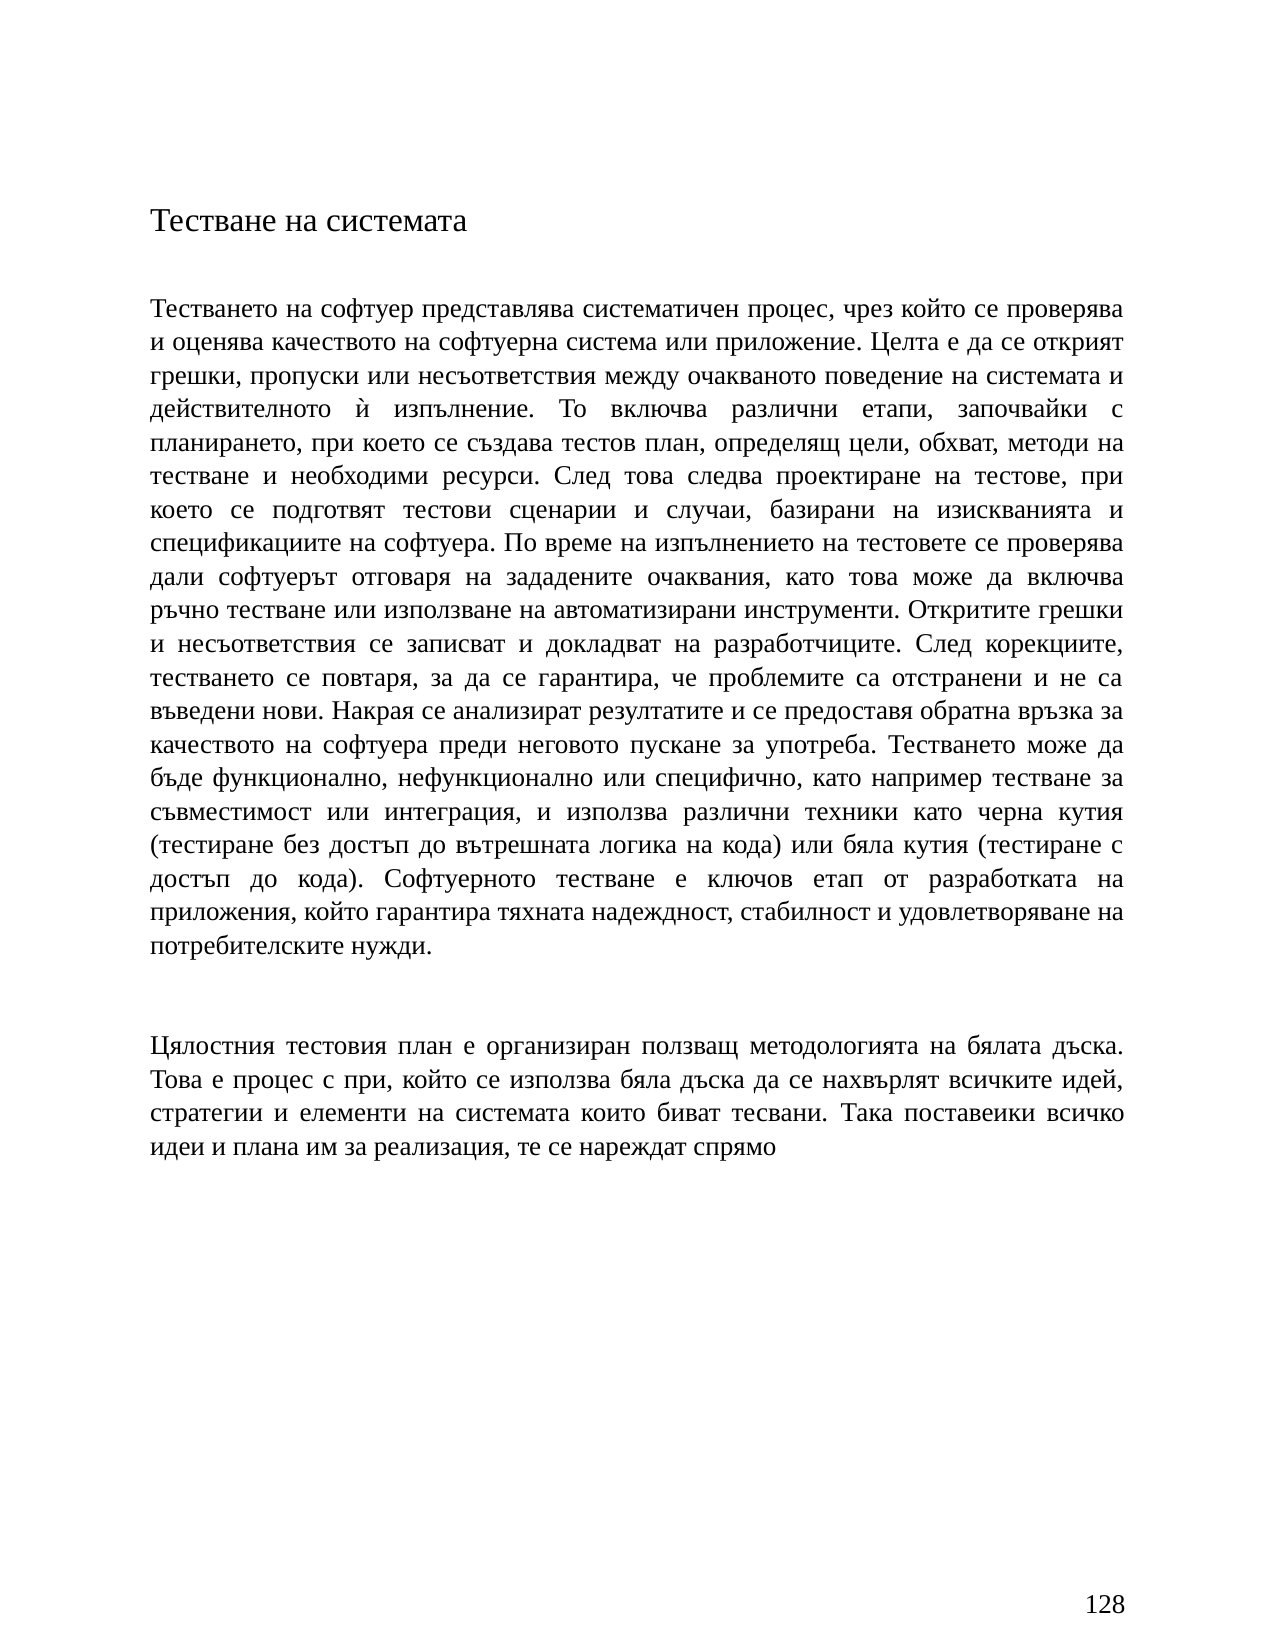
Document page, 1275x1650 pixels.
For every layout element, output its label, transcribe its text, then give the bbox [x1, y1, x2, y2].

text Тестването на софтуер представлява систематичен процес, чрез който се проверява и оценява качеството на софтуерна система или приложение. Целта е да се открият грешки, пропуски или несъответствия между очакваното поведение на системата и действителното ѝ изпълнение. То включва различни етапи, започвайки с планирането, при което се създава тестов план, определящ цели, обхват, методи на тестване и необходими ресурси. След това следва проектиране на тестове, при което се подготвят тестови сценарии и случаи, базирани на изискванията и спецификациите на софтуера. По време на изпълнението на тестовете се проверява дали софтуерът отговаря на зададените очаквания, като това може да включва ръчно тестване или използване на автоматизирани инструменти. Откритите грешки и несъответствия се записват и докладват на разработчиците. След корекциите, тестването се повтаря, за да се гарантира, че проблемите са отстранени и не са въведени нови. Накрая се анализират резултатите и се предоставя обратна връзка за качеството на софтуера преди неговото пускане за употреба. Тестването може да бъде функционално, нефункционално или специфично, като например тестване за съвместимост или интеграция, и използва различни техники като черна кутия (тестиране без достъп до вътрешната логика на кода) или бяла кутия (тестиране с достъп до кода). Софтуерното тестване е ключов етап от разработката на приложения, който гарантира тяхната надеждност, стабилност и удовлетворяване на потребителските нужди. [150, 292, 1125, 960]
subtitle Тестване на системата [150, 200, 1125, 238]
text Цялостния тестовия план е организиран ползващ методологията на бялата дъска. Това е процес с при, който се използва бяла дъска да се нахвърлят всичките идей, стратегии и елементи на системата които биват тесвани. Така поставеики всичко идеи и плана им за реализация, те се нареждат спрямо [150, 1029, 1125, 1161]
